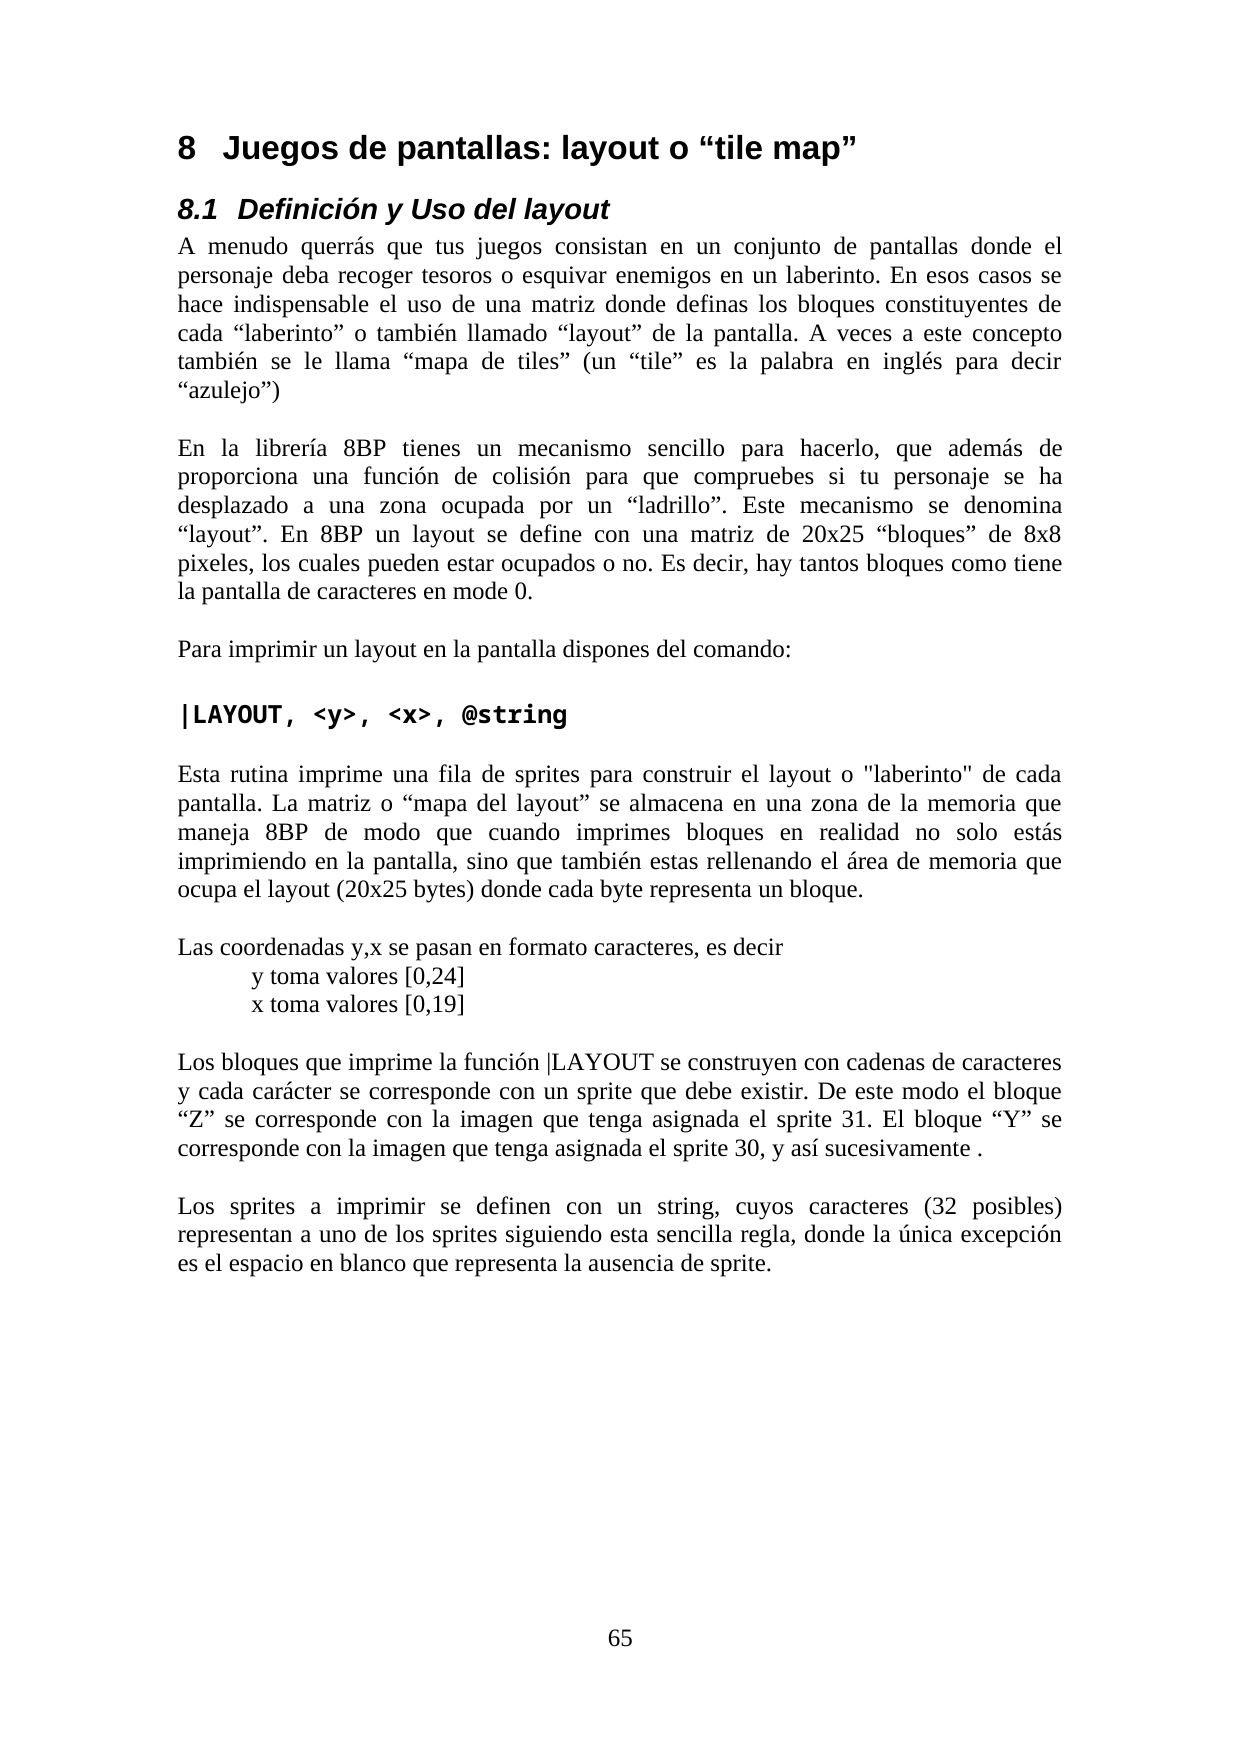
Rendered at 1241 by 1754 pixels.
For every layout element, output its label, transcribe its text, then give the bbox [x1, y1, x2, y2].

text En la librería 8BP tienes un mecanismo sencillo para hacerlo, que además de proporciona una función de colisión para que compruebes si tu personaje se ha desplazado a una zona ocupada por un “ladrillo”. Este mecanismo se denomina “layout”. En 8BP un layout se define con una matriz de 20x25 “bloques” de 8x8 pixeles, los cuales pueden estar ocupados o no. Es decir, hay tantos bloques como tiene la pantalla de caracteres en mode 0. [177, 433, 1063, 605]
text Para imprimir un layout en la pantalla dispones del comando: [177, 634, 1063, 663]
text x toma valores [0,19] [177, 989, 1063, 1018]
text |LAYOUT, <y>, <x>, @string [177, 697, 1063, 731]
text A menudo querrás que tus juegos consistan en un conjunto de pantallas donde el personaje deba recoger tesoros o esquivar enemigos en un laberinto. En esos casos se hace indispensable el uso de una matriz donde definas los bloques constituyentes de cada “laberinto” o también llamado “layout” de la pantalla. A veces a este concepto también se le llama “mapa de tiles” (un “tile” es la palabra en inglés para decir “azulejo”) [177, 231, 1063, 404]
subtitle Definición y Uso del layout [177, 192, 1063, 225]
subtitle Juegos de pantallas: layout o “tile map” [177, 128, 1063, 167]
text Los bloques que imprime la función |LAYOUT se construyen con cadenas de caracteres y cada carácter se corresponde con un sprite que debe existir. De este modo el bloque “Z” se corresponde con la imagen que tenga asignada el sprite 31. El bloque “Y” se corresponde con la imagen que tenga asignada el sprite 30, y así sucesivamente . [177, 1047, 1063, 1162]
text Los sprites a imprimir se definen con un string, cuyos caracteres (32 posibles) representan a uno de los sprites siguiendo esta sencilla regla, donde la única excepción es el espacio en blanco que representa la ausencia de sprite. [177, 1191, 1063, 1277]
text Esta rutina imprime una fila de sprites para construir el layout o "laberinto" de cada pantalla. La matriz o “mapa del layout” se almacena en una zona de la memoria que maneja 8BP de modo que cuando imprimes bloques en realidad no solo estás imprimiendo en la pantalla, sino que también estas rellenando el área de memoria que ocupa el layout (20x25 bytes) donde cada byte representa un bloque. [177, 759, 1063, 903]
text y toma valores [0,24] [177, 961, 1063, 989]
text Las coordenadas y,x se pasan en formato caracteres, es decir [177, 932, 1063, 961]
